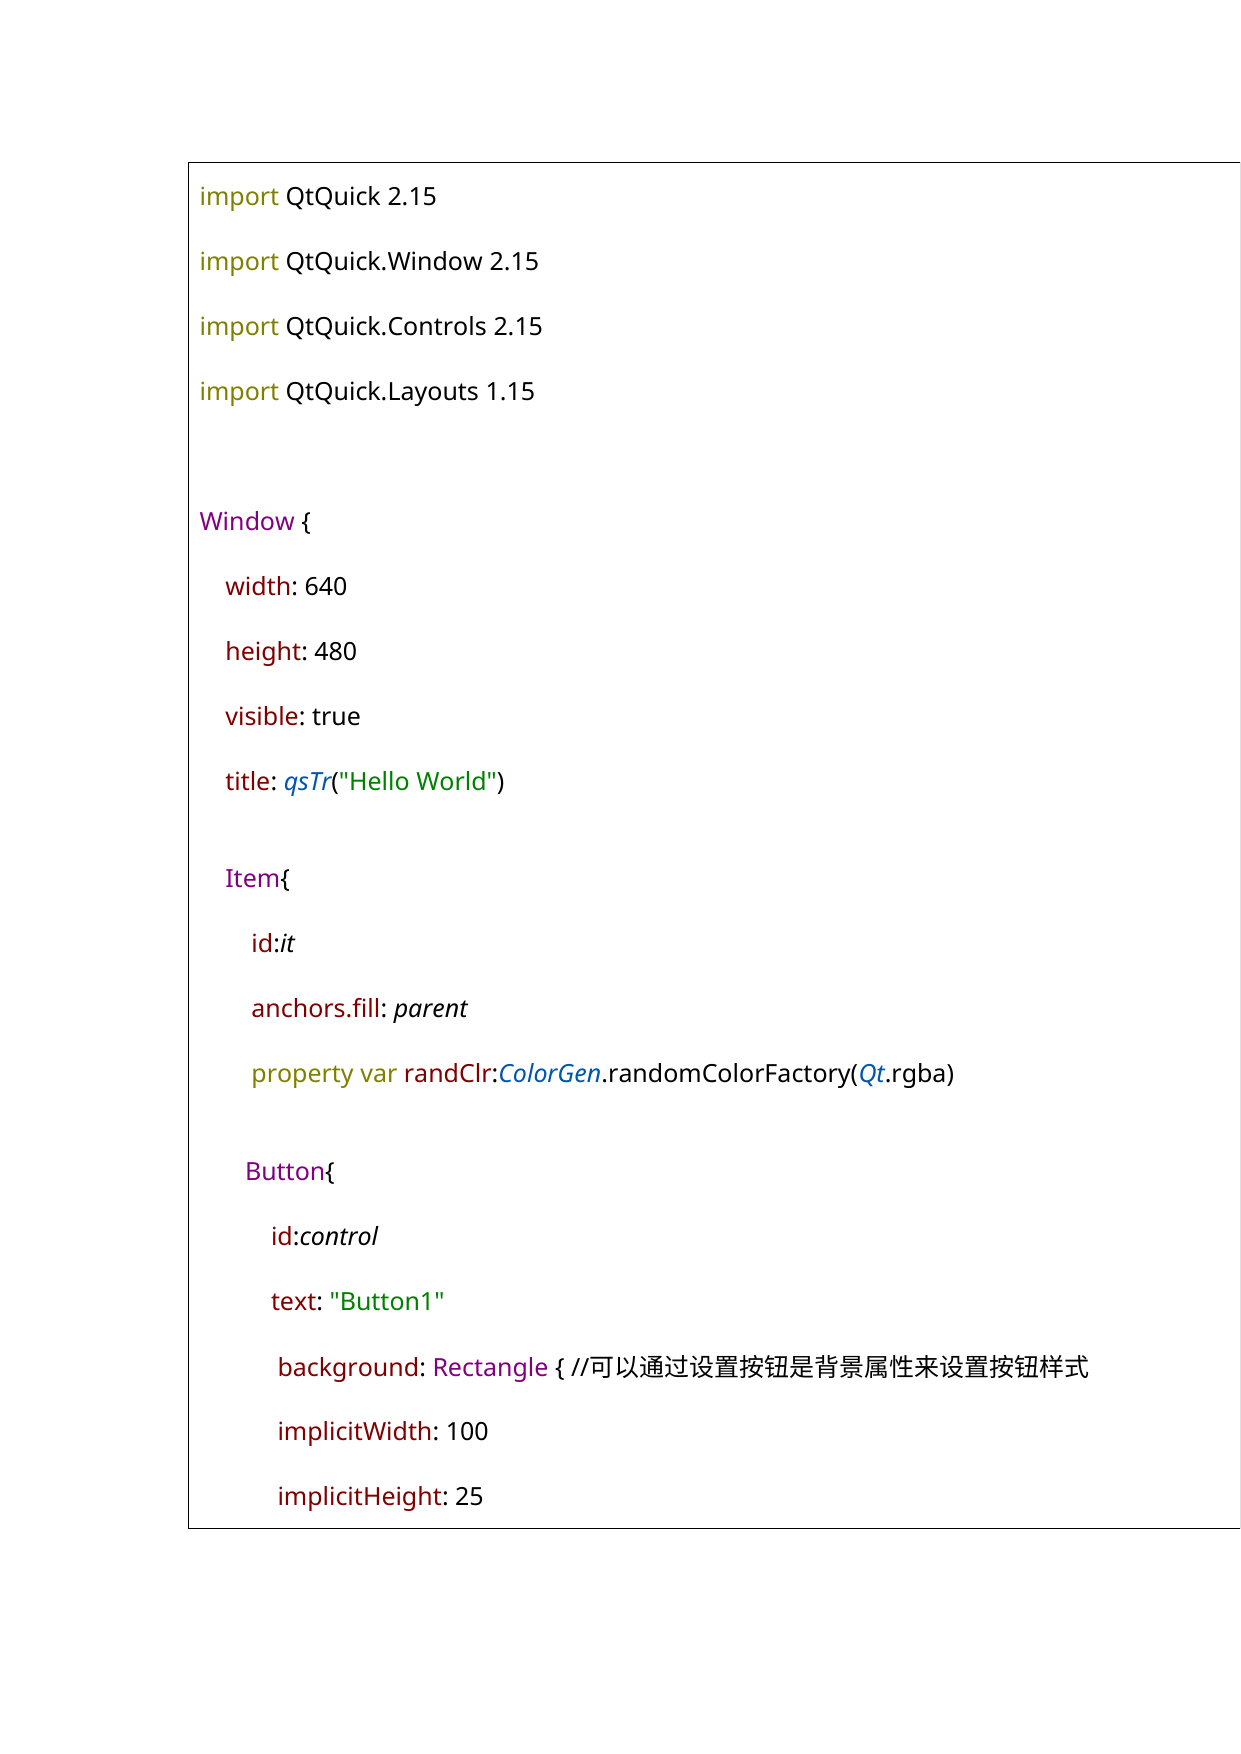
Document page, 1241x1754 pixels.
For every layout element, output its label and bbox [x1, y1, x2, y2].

table_header [189, 163, 1240, 1528]
